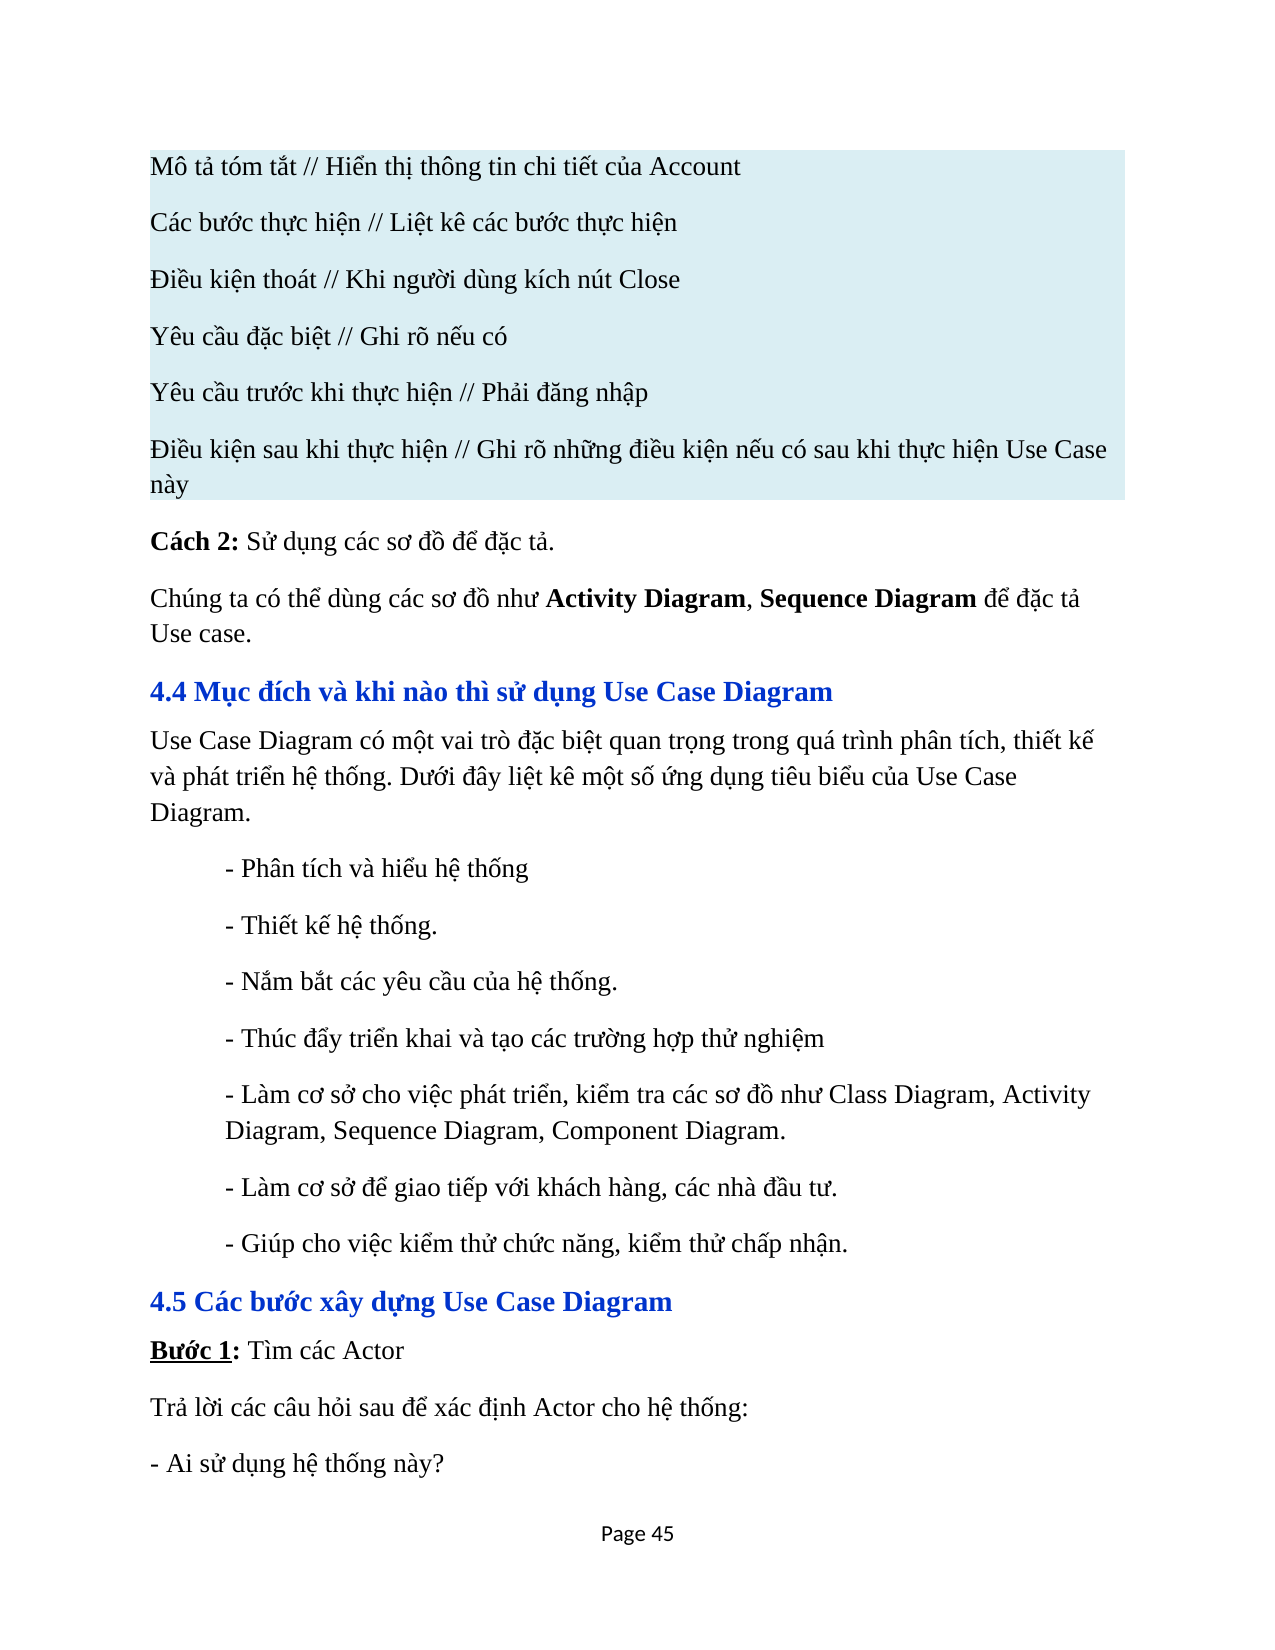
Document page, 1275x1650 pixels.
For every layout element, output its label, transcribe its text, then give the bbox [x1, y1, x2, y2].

text - Thiết kế hệ thống. [150, 909, 1125, 940]
text Trả lời các câu hỏi sau để xác định Actor cho hệ thống: [150, 1391, 1125, 1422]
text Chúng ta có thể dùng các sơ đồ như Activity Diagram, Sequence Diagram để đặc tả Use case. [150, 582, 1125, 648]
text Điều kiện thoát // Khi người dùng kích nút Close [150, 263, 1125, 294]
text Yêu cầu trước khi thực hiện // Phải đăng nhập [150, 376, 1125, 407]
text - Làm cơ sở cho việc phát triển, kiểm tra các sơ đồ như Class Diagram, Activity Diagram, Sequence Diagram, Component Diagram. [225, 1078, 1125, 1145]
text - Nắm bắt các yêu cầu của hệ thống. [150, 965, 1125, 997]
subtitle 4.4 Mục đích và khi nào thì sử dụng Use Case Diagram [150, 674, 1125, 707]
text - Làm cơ sở để giao tiếp với khách hàng, các nhà đầu tư. [150, 1171, 1125, 1202]
text Bước 1: Tìm các Actor [150, 1334, 1125, 1365]
text - Giúp cho việc kiểm thử chức năng, kiểm thử chấp nhận. [150, 1227, 1125, 1258]
text Điều kiện sau khi thực hiện // Ghi rõ những điều kiện nếu có sau khi thực hiện Use Case này [150, 433, 1125, 500]
text - Phân tích và hiểu hệ thống [150, 852, 1125, 883]
text Yêu cầu đặc biệt // Ghi rõ nếu có [150, 320, 1125, 351]
text Cách 2: Sử dụng các sơ đồ để đặc tả. [150, 525, 1125, 556]
text - Thúc đẩy triển khai và tạo các trường hợp thử nghiệm [150, 1022, 1125, 1053]
subtitle 4.5 Các bước xây dựng Use Case Diagram [150, 1284, 1125, 1317]
text Mô tả tóm tắt // Hiển thị thông tin chi tiết của Account [150, 150, 1125, 181]
text Các bước thực hiện // Liệt kê các bước thực hiện [150, 207, 1125, 238]
text - Ai sử dụng hệ thống này? [150, 1447, 1125, 1478]
text Use Case Diagram có một vai trò đặc biệt quan trọng trong quá trình phân tích, thiết kế và phát triển hệ thống. Dưới đây liệt kê một số ứng dụng tiêu biểu của Use Case Diagram. [150, 724, 1125, 827]
